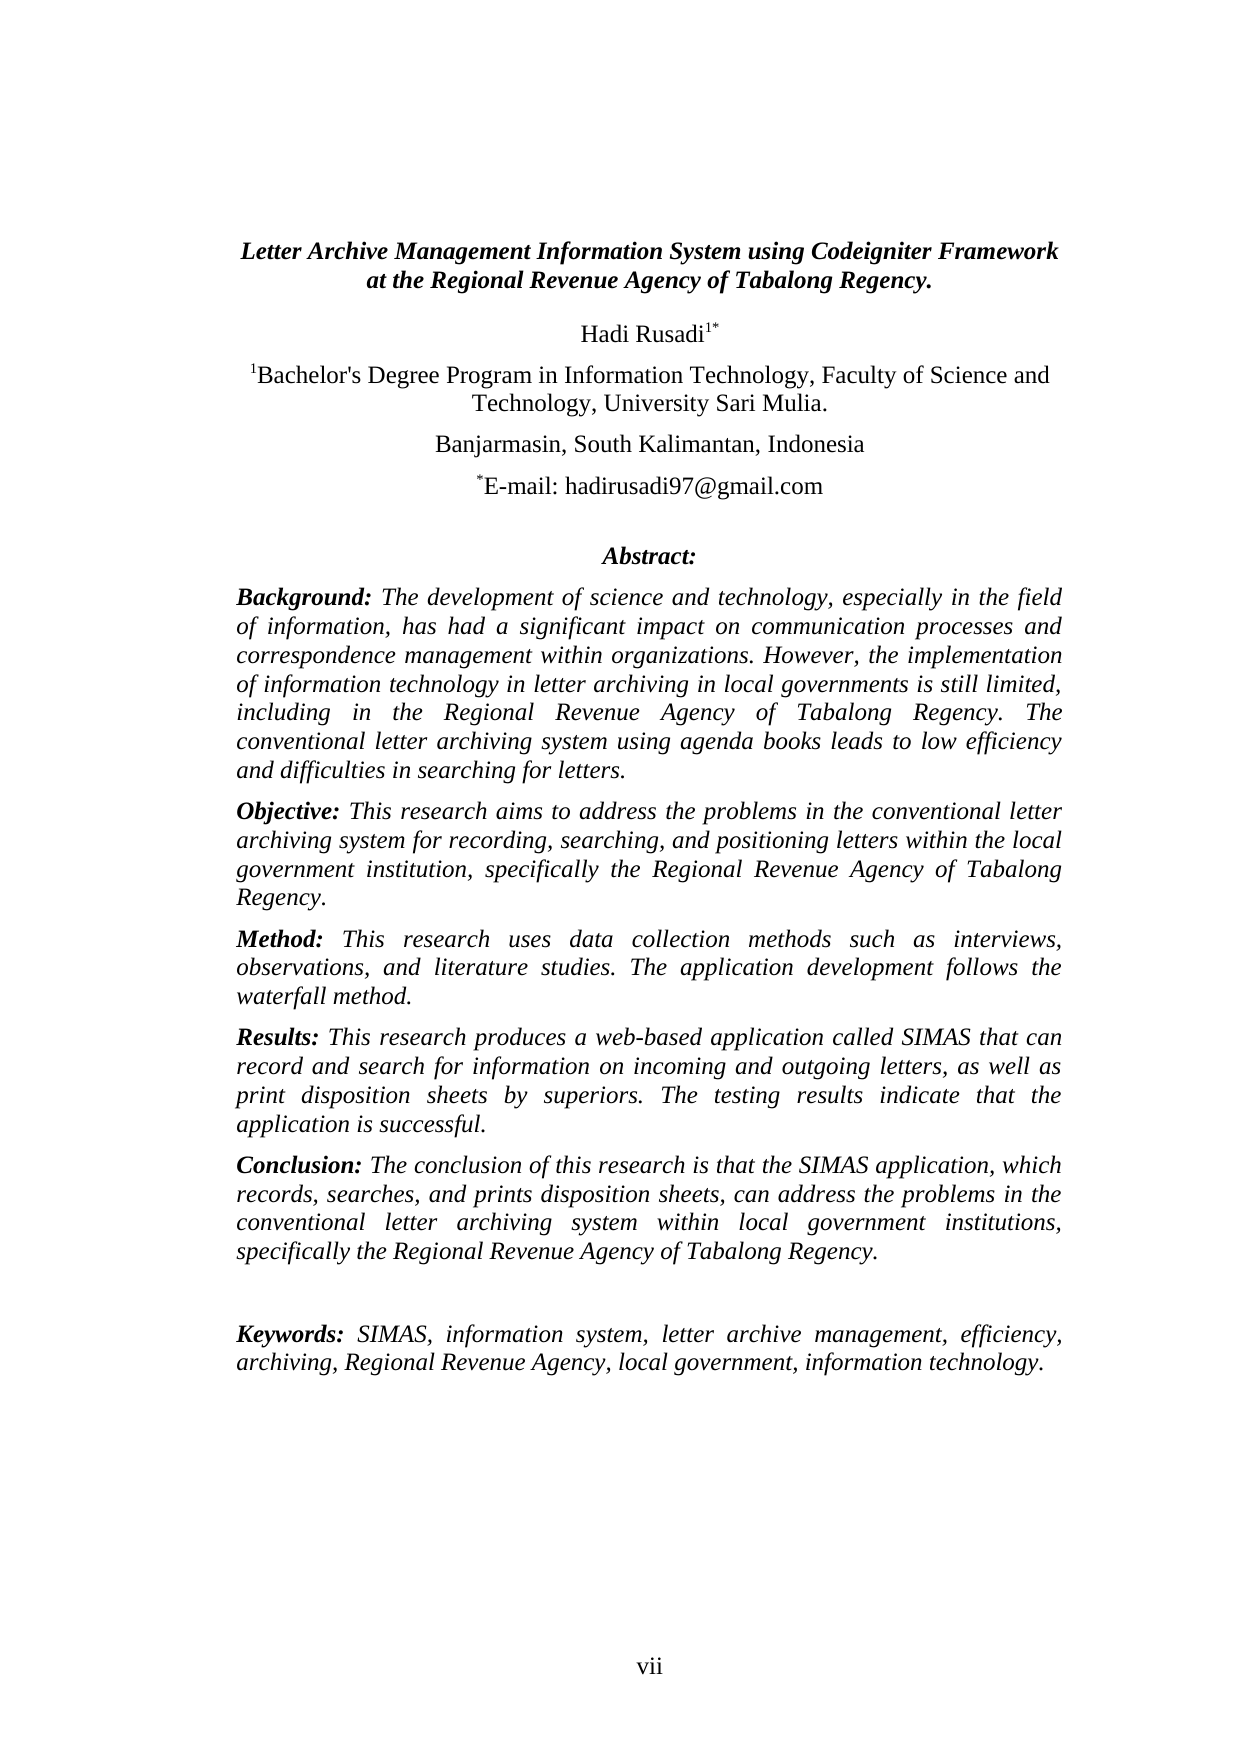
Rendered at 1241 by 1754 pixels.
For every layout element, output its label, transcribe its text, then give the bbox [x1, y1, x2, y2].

text Banjarmasin, South Kalimantan, Indonesia [236, 429, 1063, 458]
text Objective: This research aims to address the problems in the conventional letter archiving system for recording, searching, and positioning letters within the local government institution, specifically the Regional Revenue Agency of Tabalong Regency. [236, 796, 1063, 911]
text Method: This research uses data collection methods such as interviews, observations, and literature studies. The application development follows the waterfall method. [236, 924, 1063, 1010]
text Results: This research produces a web-based application called SIMAS that can record and search for information on incoming and outgoing letters, as well as print disposition sheets by superiors. The testing results indicate that the application is successful. [236, 1022, 1063, 1137]
text Hadi Rusadi1* [236, 319, 1063, 347]
text Letter Archive Management Information System using Codeigniter Framework at the Regional Revenue Agency of Tabalong Regency. [236, 236, 1063, 294]
text Background: The development of science and technology, especially in the field of information, has had a significant impact on communication processes and correspondence management within organizations. However, the implementation of information technology in letter archiving in local governments is still limited, including in the Regional Revenue Agency of Tabalong Regency. The conventional letter archiving system using agenda books leads to low efficiency and difficulties in searching for letters. [236, 582, 1063, 784]
text Keywords: SIMAS, information system, letter archive management, efficiency, archiving, Regional Revenue Agency, local government, information technology. [236, 1319, 1063, 1376]
text *E-mail: hadirusadi97@gmail.com [236, 471, 1063, 500]
text 1Bachelor's Degree Program in Information Technology, Faculty of Science and Technology, University Sari Mulia. [236, 360, 1063, 417]
text Conclusion: The conclusion of this research is that the SIMAS application, which records, searches, and prints disposition sheets, can address the problems in the conventional letter archiving system within local government institutions, specifically the Regional Revenue Agency of Tabalong Regency. [236, 1150, 1063, 1265]
text Abstract: [236, 541, 1063, 570]
